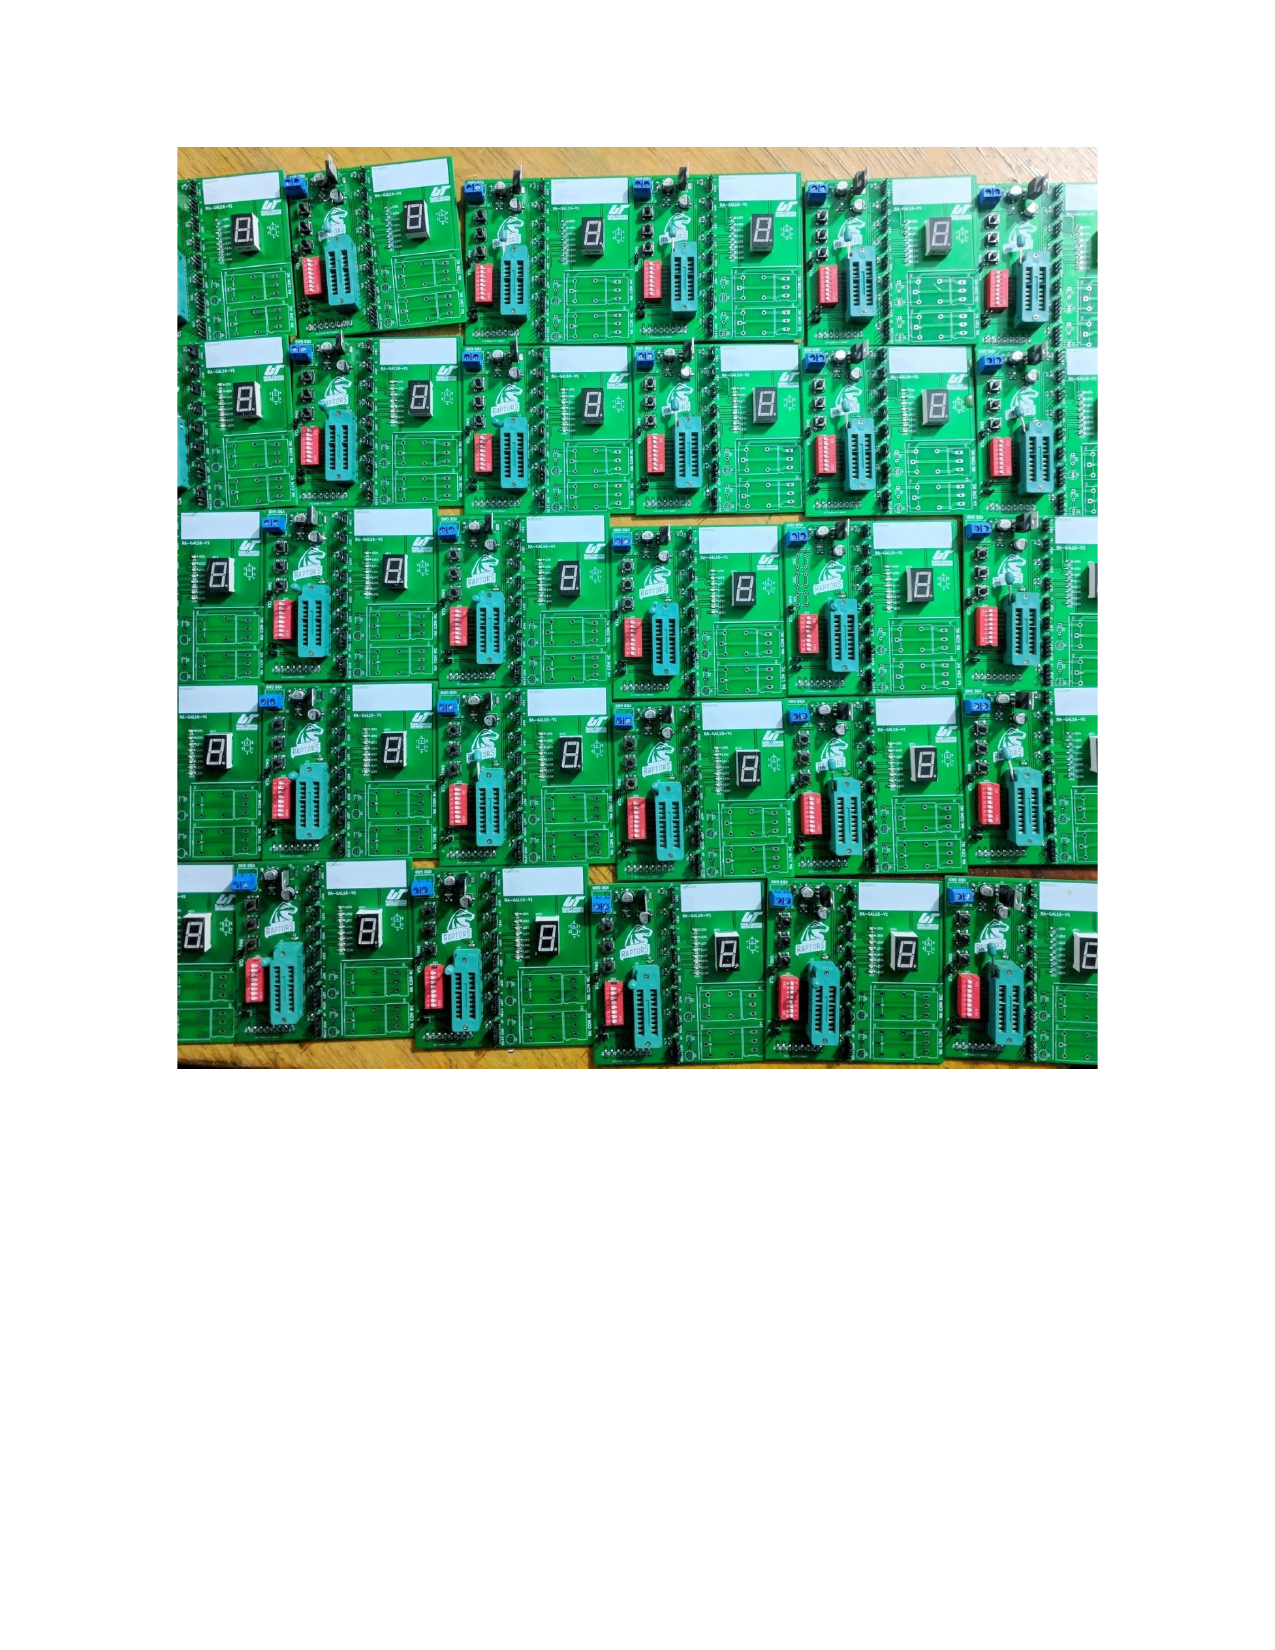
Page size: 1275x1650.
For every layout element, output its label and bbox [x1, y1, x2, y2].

picture [177, 147, 1098, 1069]
